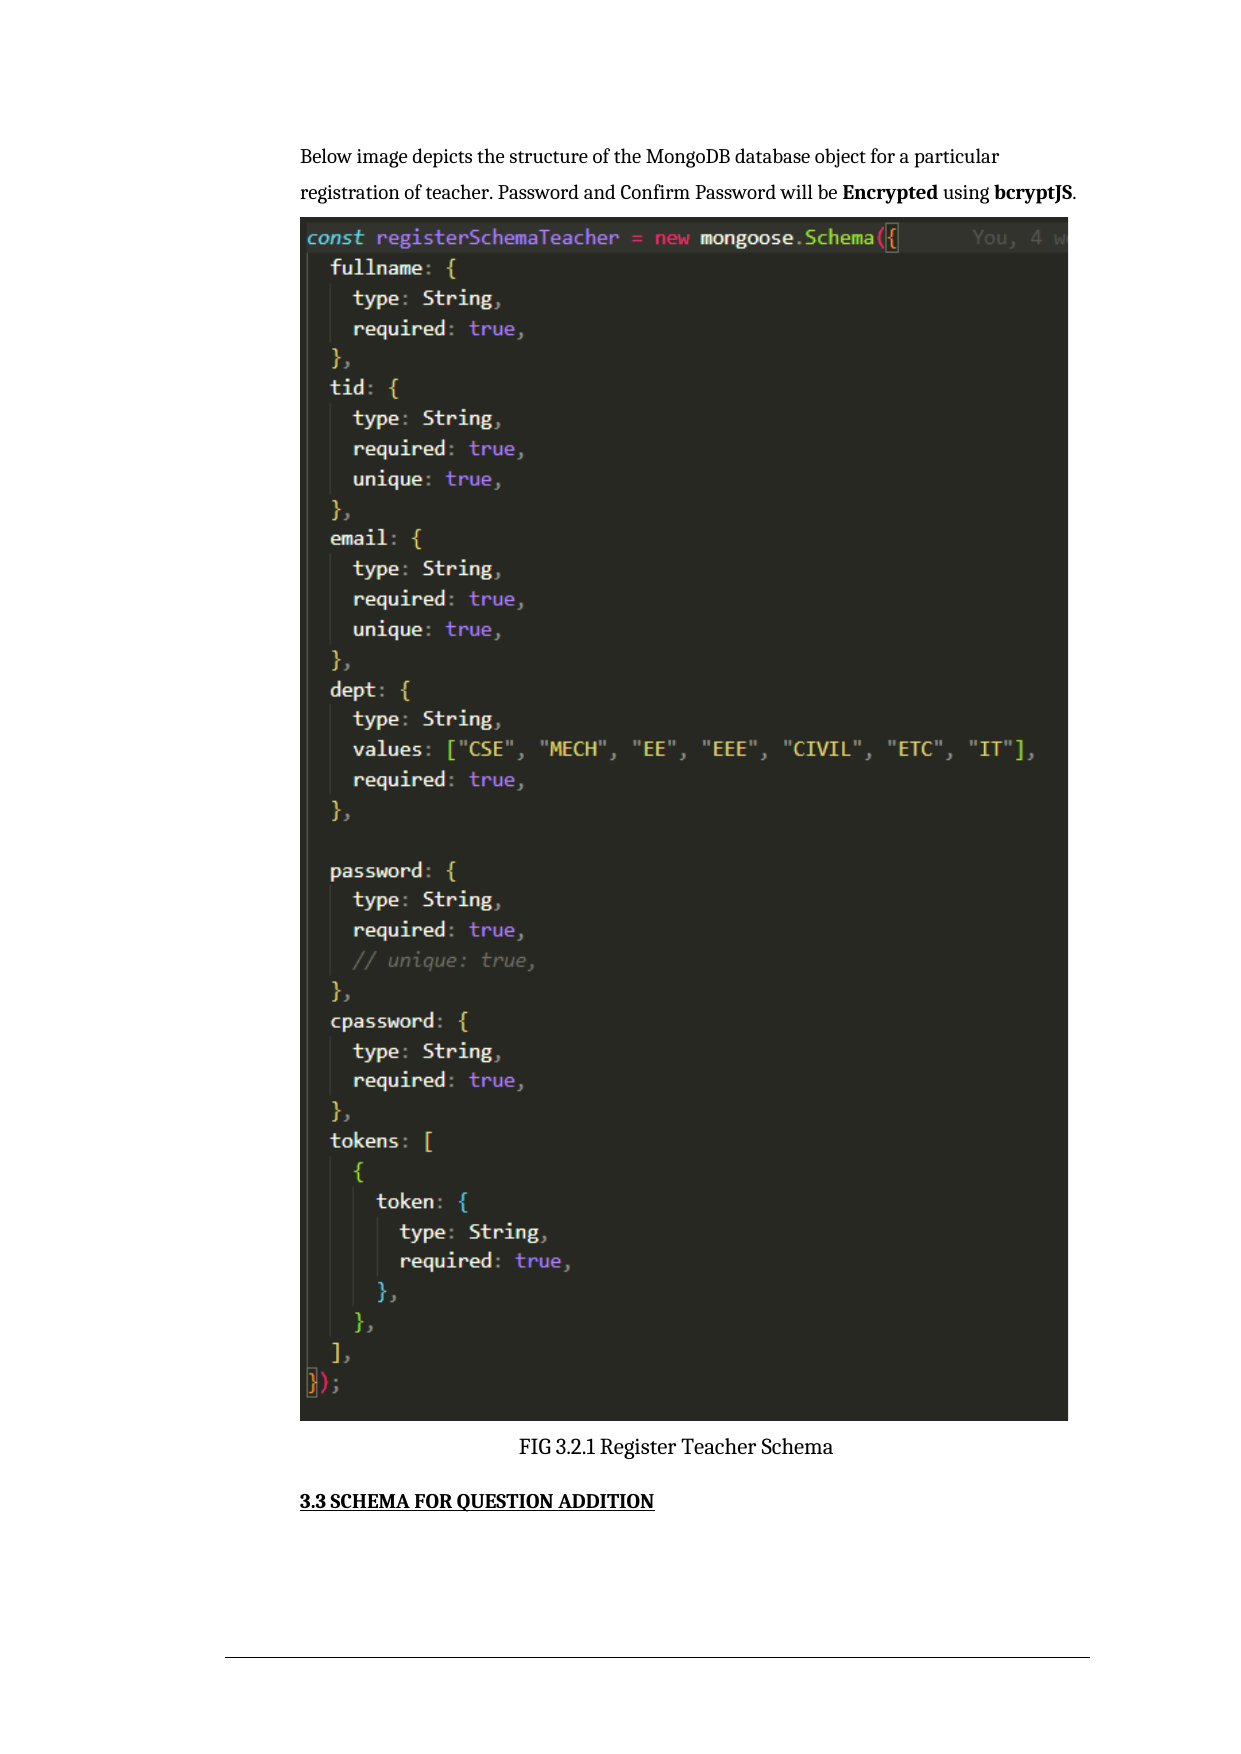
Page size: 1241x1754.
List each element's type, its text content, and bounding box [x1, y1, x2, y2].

text FIG 3.2.1 Register Teacher Schema [262, 1434, 1090, 1460]
picture [300, 217, 1069, 1421]
list 3.3 SCHEMA FOR QUESTION ADDITION [300, 1490, 1090, 1514]
